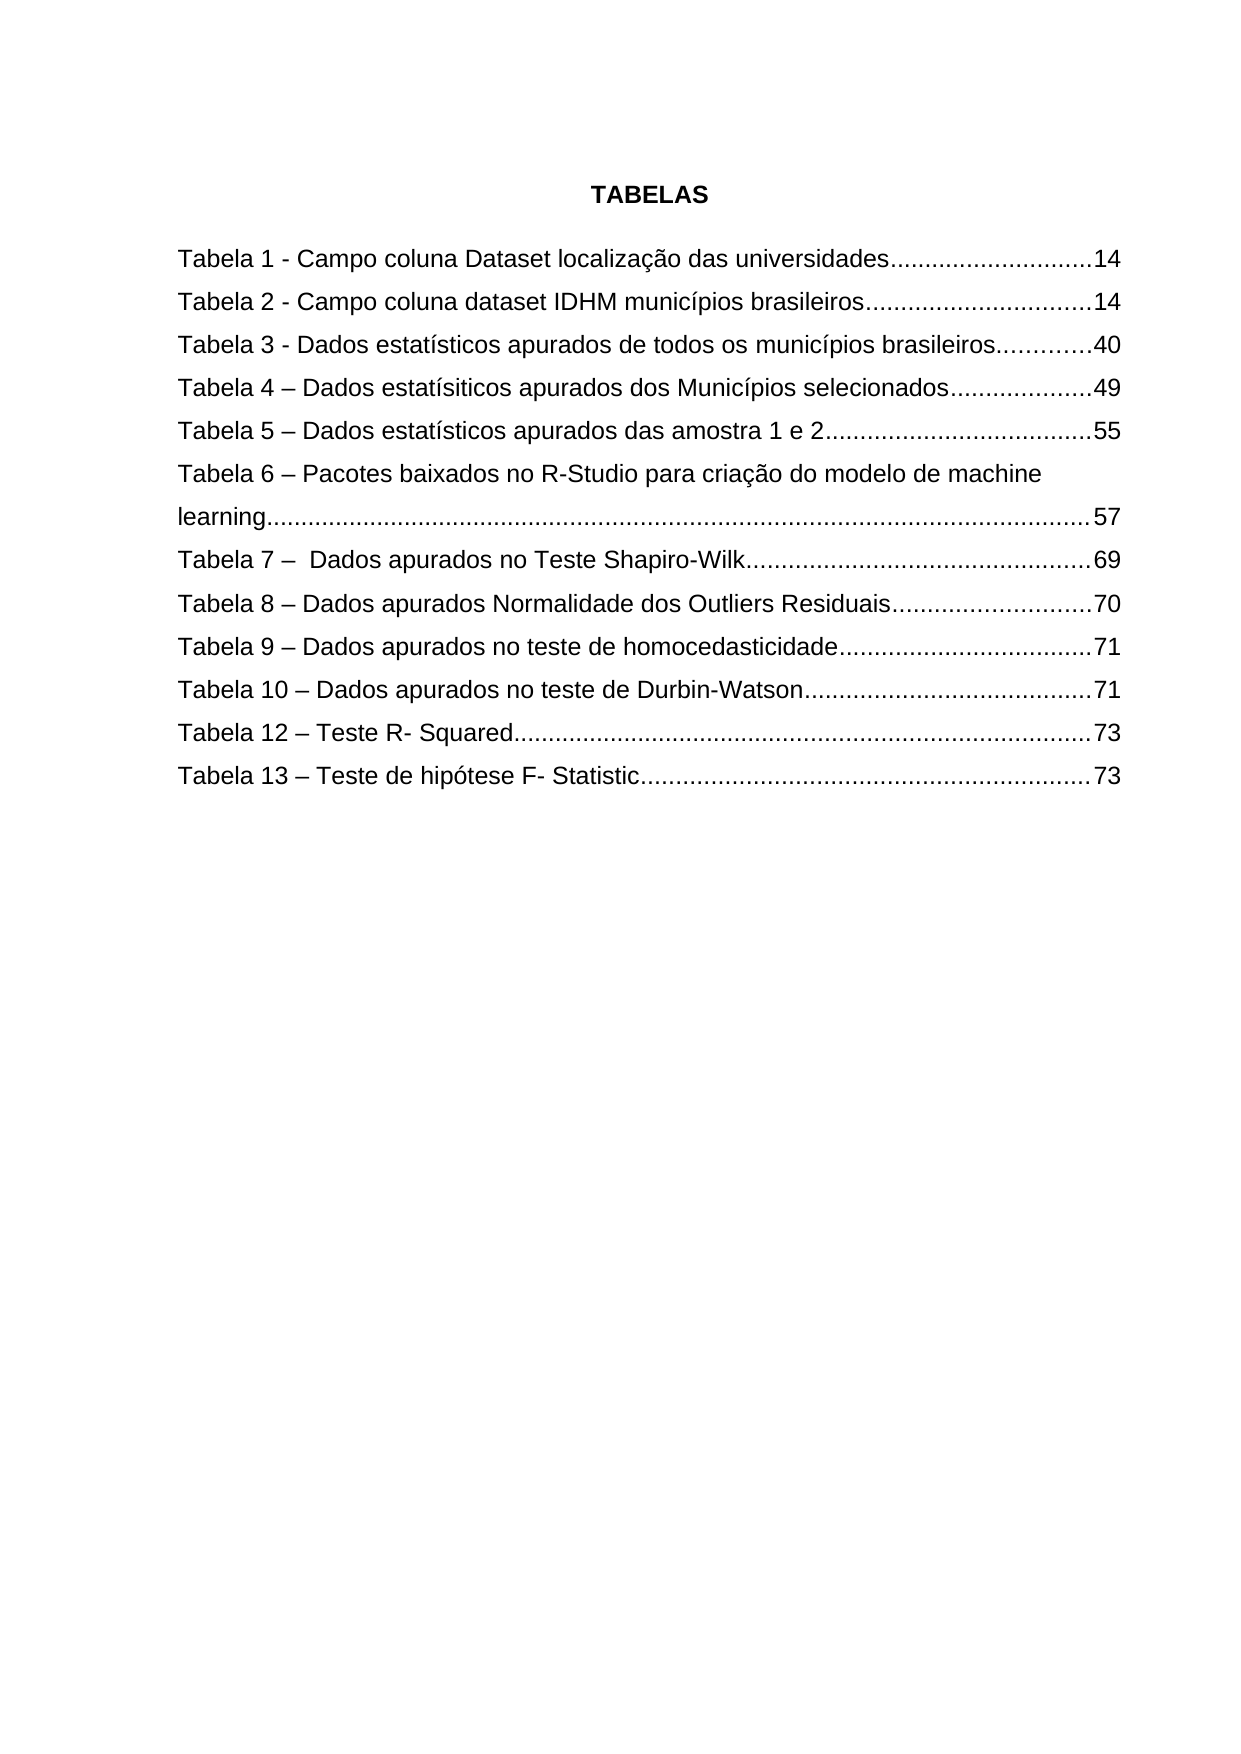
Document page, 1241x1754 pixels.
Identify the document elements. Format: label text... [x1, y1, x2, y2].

text Tabela 7 – Dados apurados no Teste Shapiro-Wilk 69 [177, 545, 1122, 574]
text Tabela 13 – Teste de hipótese F- Statistic 73 [177, 761, 1122, 790]
text Tabela 5 – Dados estatísticos apurados das amostra 1 e 2 55 [177, 416, 1122, 445]
text Tabela 8 – Dados apurados Normalidade dos Outliers Residuais 70 [177, 588, 1122, 617]
text Tabela 2 - Campo coluna dataset IDHM municípios brasileiros 14 [177, 287, 1122, 315]
text Tabela 3 - Dados estatísticos apurados de todos os municípios brasileiros. 40 [177, 330, 1122, 358]
text Tabela 9 – Dados apurados no teste de homocedasticidade 71 [177, 632, 1122, 660]
text Tabela 10 – Dados apurados no teste de Durbin-Watson 71 [177, 675, 1122, 703]
text TABELAS [177, 179, 1122, 208]
text Tabela 1 - Campo coluna Dataset localização das universidades 14 [177, 243, 1122, 272]
text Tabela 4 – Dados estatísiticos apurados dos Municípios selecionados 49 [177, 373, 1122, 402]
text Tabela 12 – Teste R- Squared 73 [177, 718, 1122, 747]
text Tabela 6 – Pacotes baixados no R-Studio para criação do modelo de machine learning 57 [177, 459, 1122, 531]
